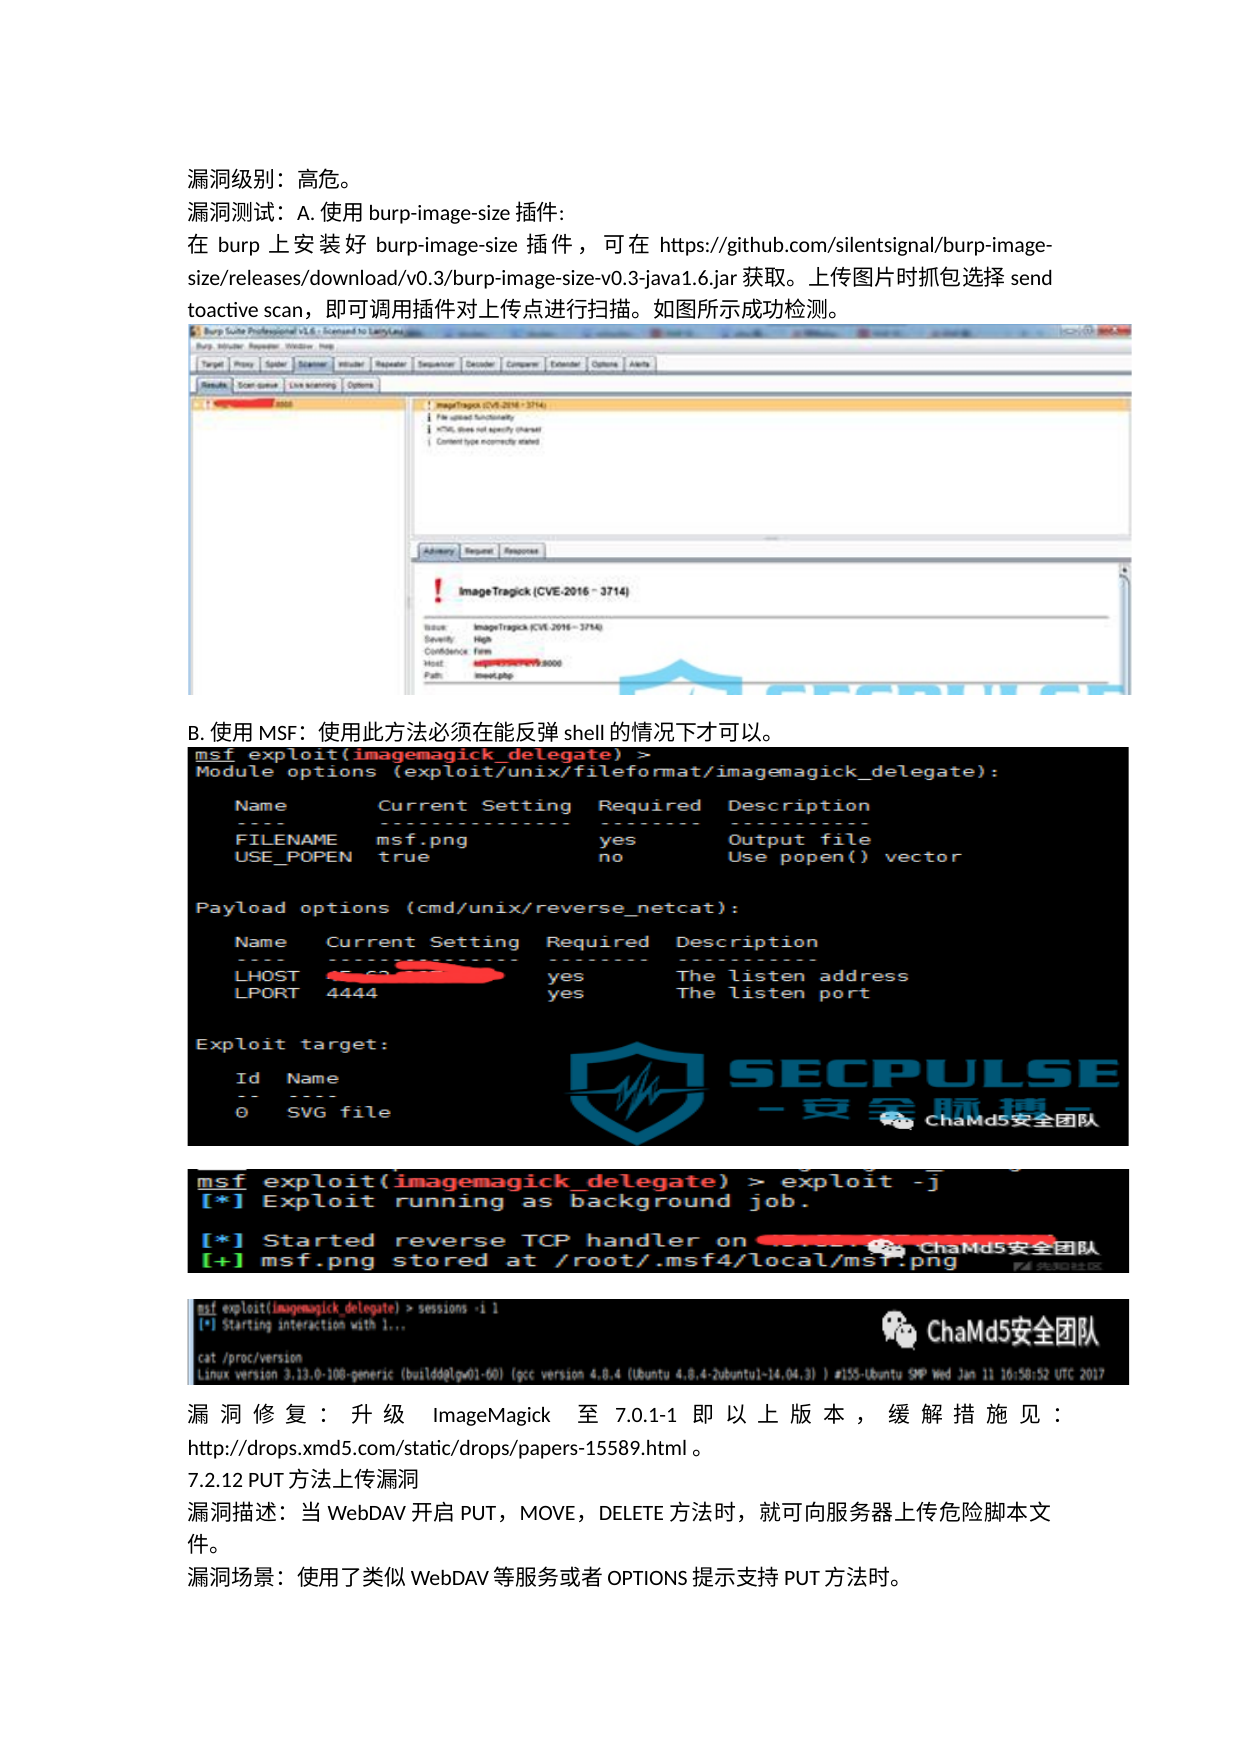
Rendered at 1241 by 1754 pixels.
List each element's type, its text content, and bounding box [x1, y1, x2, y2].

picture [588, 1092, 687, 1131]
text 漏洞描述：当WebDAV开启PUT，MOVE，DELETE方法时，就可向服务器上传危险脚本文件。 [187, 1494, 1053, 1559]
text 漏洞场景：使用了类似WebDAV等服务或者OPTIONS提示支持PUT方法时。 [187, 1559, 1053, 1592]
picture [187, 1169, 1130, 1273]
picture [187, 1299, 1130, 1385]
text 在burp上安装好burp-image-size插件，可在https://github.com/silentsignal/burp-image-size/releases/download/v0.3/burp-image-size-v0.3-java1.6.jar获取。上传图片时抓包选择send toactive scan，即可调用插件对上传点进行扫描。如图所示成功检测。 [187, 227, 1053, 324]
text 漏洞修复：升级 ImageMagick 至7.0.1-1即以上版本，缓解措施见：http://drops.xmd5.com/static/drops/papers-15589.html 。 [187, 1397, 1053, 1462]
text 7.2.12 PUT方法上传漏洞 [187, 1462, 1053, 1494]
picture [588, 1055, 687, 1090]
text 漏洞级别：高危。 [187, 162, 1053, 194]
text 漏洞测试：A. 使用burp-image-size插件: [187, 194, 1053, 227]
picture [187, 324, 1132, 695]
picture [187, 747, 1129, 1146]
text B. 使用MSF：使用此方法必须在能反弹shell的情况下才可以。 [187, 714, 1053, 747]
